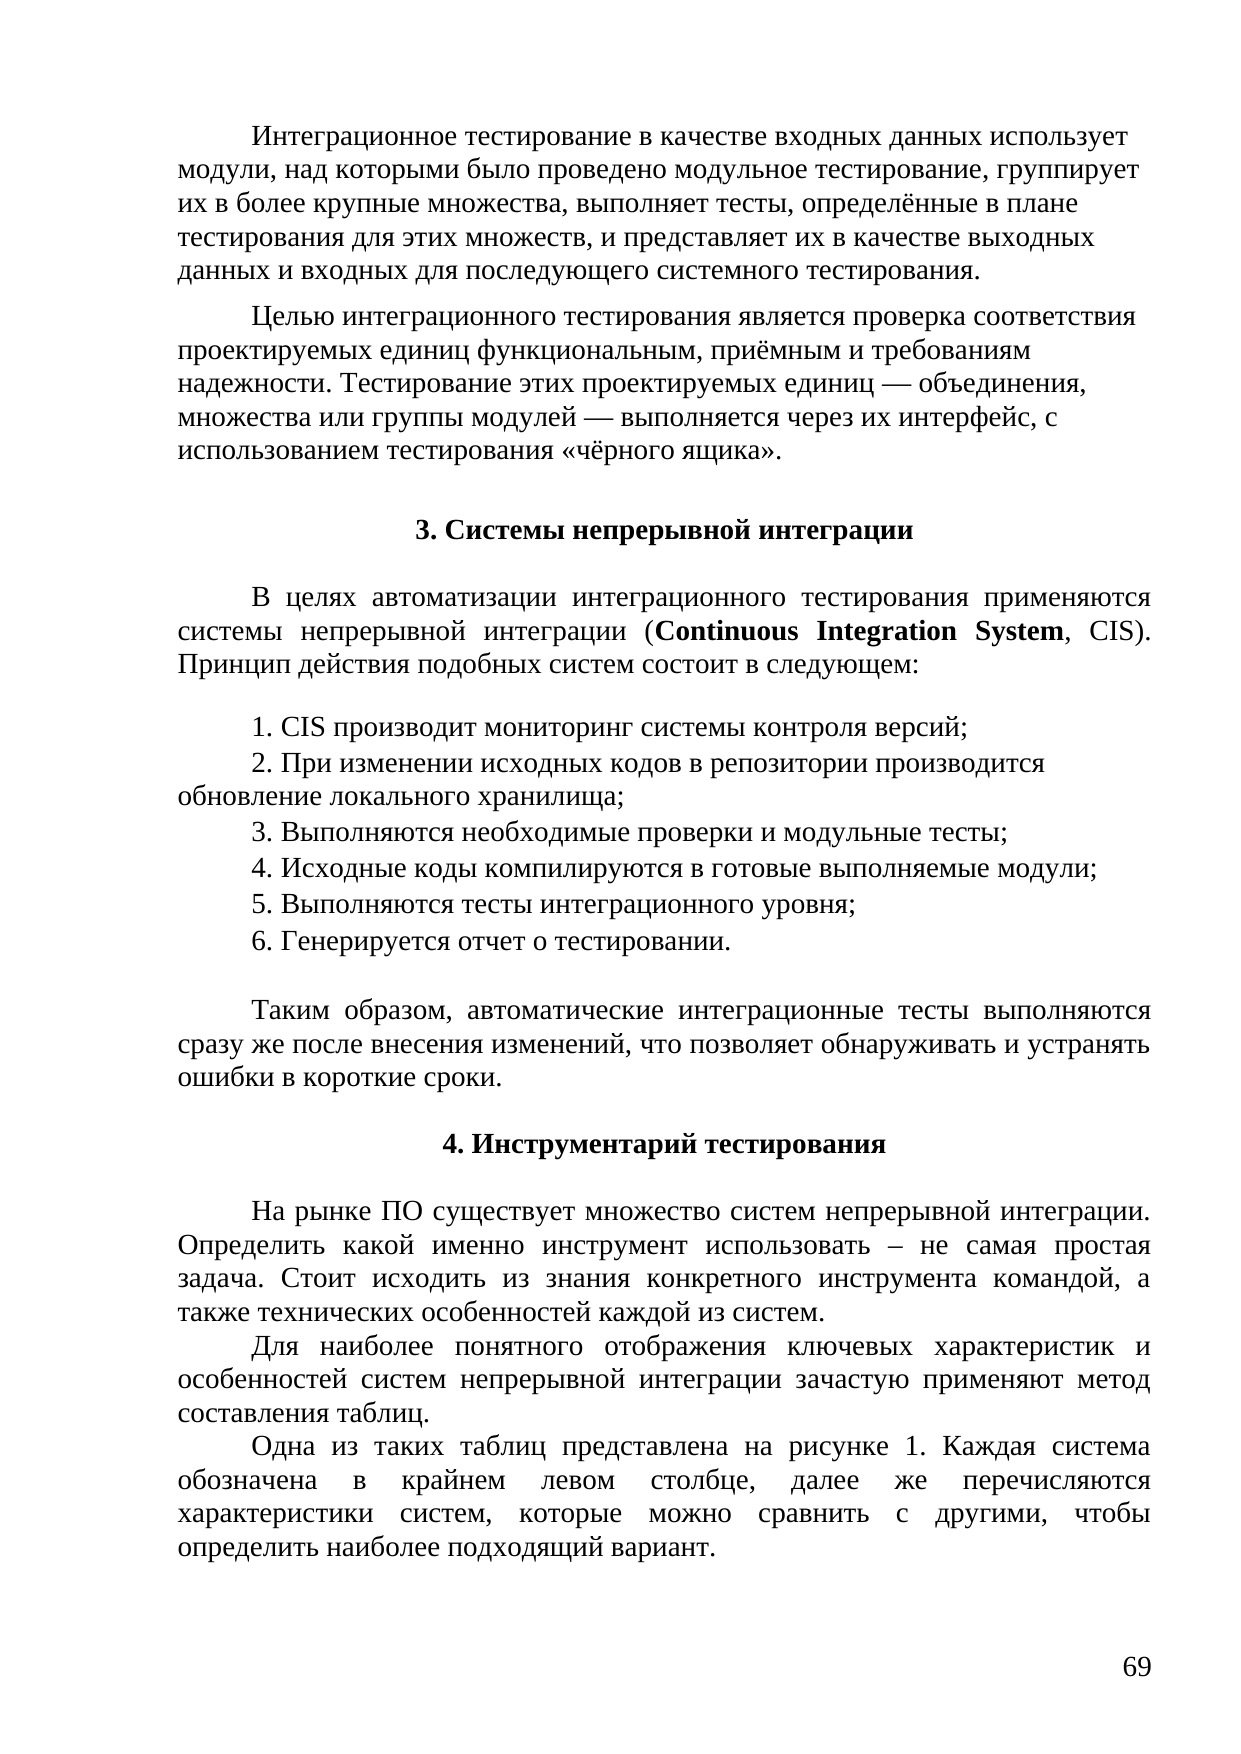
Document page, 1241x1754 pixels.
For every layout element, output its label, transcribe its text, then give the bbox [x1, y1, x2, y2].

text Интеграционное тестирование в качестве входных данных использует модули, над которыми было проведено модульное тестирование, группирует их в более крупные множества, выполняет тесты, определённые в плане тестирования для этих множеств, и представляет их в качестве выходных данных и входных для последующего системного тестирования. [177, 118, 1152, 286]
list Исходные коды компилируются в готовые выполняемые модули; [177, 851, 1152, 884]
list Таким образом, автоматические интеграционные тесты выполняются сразу же после внесения изменений, что позволяет обнаруживать и устранять ошибки в короткие сроки. [177, 992, 1152, 1093]
text Целью интеграционного тестирования является проверка соответствия проектируемых единиц функциональным, приёмным и требованиям надежности. Тестирование этих проектируемых единиц — объединения, множества или группы модулей — выполняется через их интерфейс, с использованием тестирования «чёрного ящика». [177, 298, 1152, 466]
list 3. Системы непрерывной интеграции [177, 512, 1152, 546]
list Одна из таких таблиц представлена на рисунке 1. Каждая система обозначена в крайнем левом столбце, далее же перечисляются характеристики систем, которые можно сравнить с другими, чтобы определить наиболее подходящий вариант. [177, 1428, 1152, 1562]
list При изменении исходных кодов в репозитории производится обновление локального хранилища; [177, 745, 1152, 812]
list В целях автоматизации интеграционного тестирования применяются системы непрерывной интеграции (Continuous Integration System, CIS). Принцип действия подобных систем состоит в следующем: [177, 579, 1152, 680]
list Выполняются тесты интеграционного уровня; [177, 887, 1152, 920]
list CIS производит мониторинг системы контроля версий; [177, 709, 1152, 742]
list Для наиболее понятного отображения ключевых характеристик и особенностей систем непрерывной интеграции зачастую применяют метод составления таблиц. [177, 1328, 1152, 1428]
list 4. Инструментарий тестирования [177, 1126, 1152, 1160]
list На рынке ПО существует множество систем непрерывной интеграции. Определить какой именно инструмент использовать – не самая простая задача. Стоит исходить из знания конкретного инструмента командой, а также технических особенностей каждой из систем. [177, 1193, 1152, 1328]
list Генерируется отчет о тестировании. [177, 923, 1152, 956]
list Выполняются необходимые проверки и модульные тесты; [177, 814, 1152, 848]
